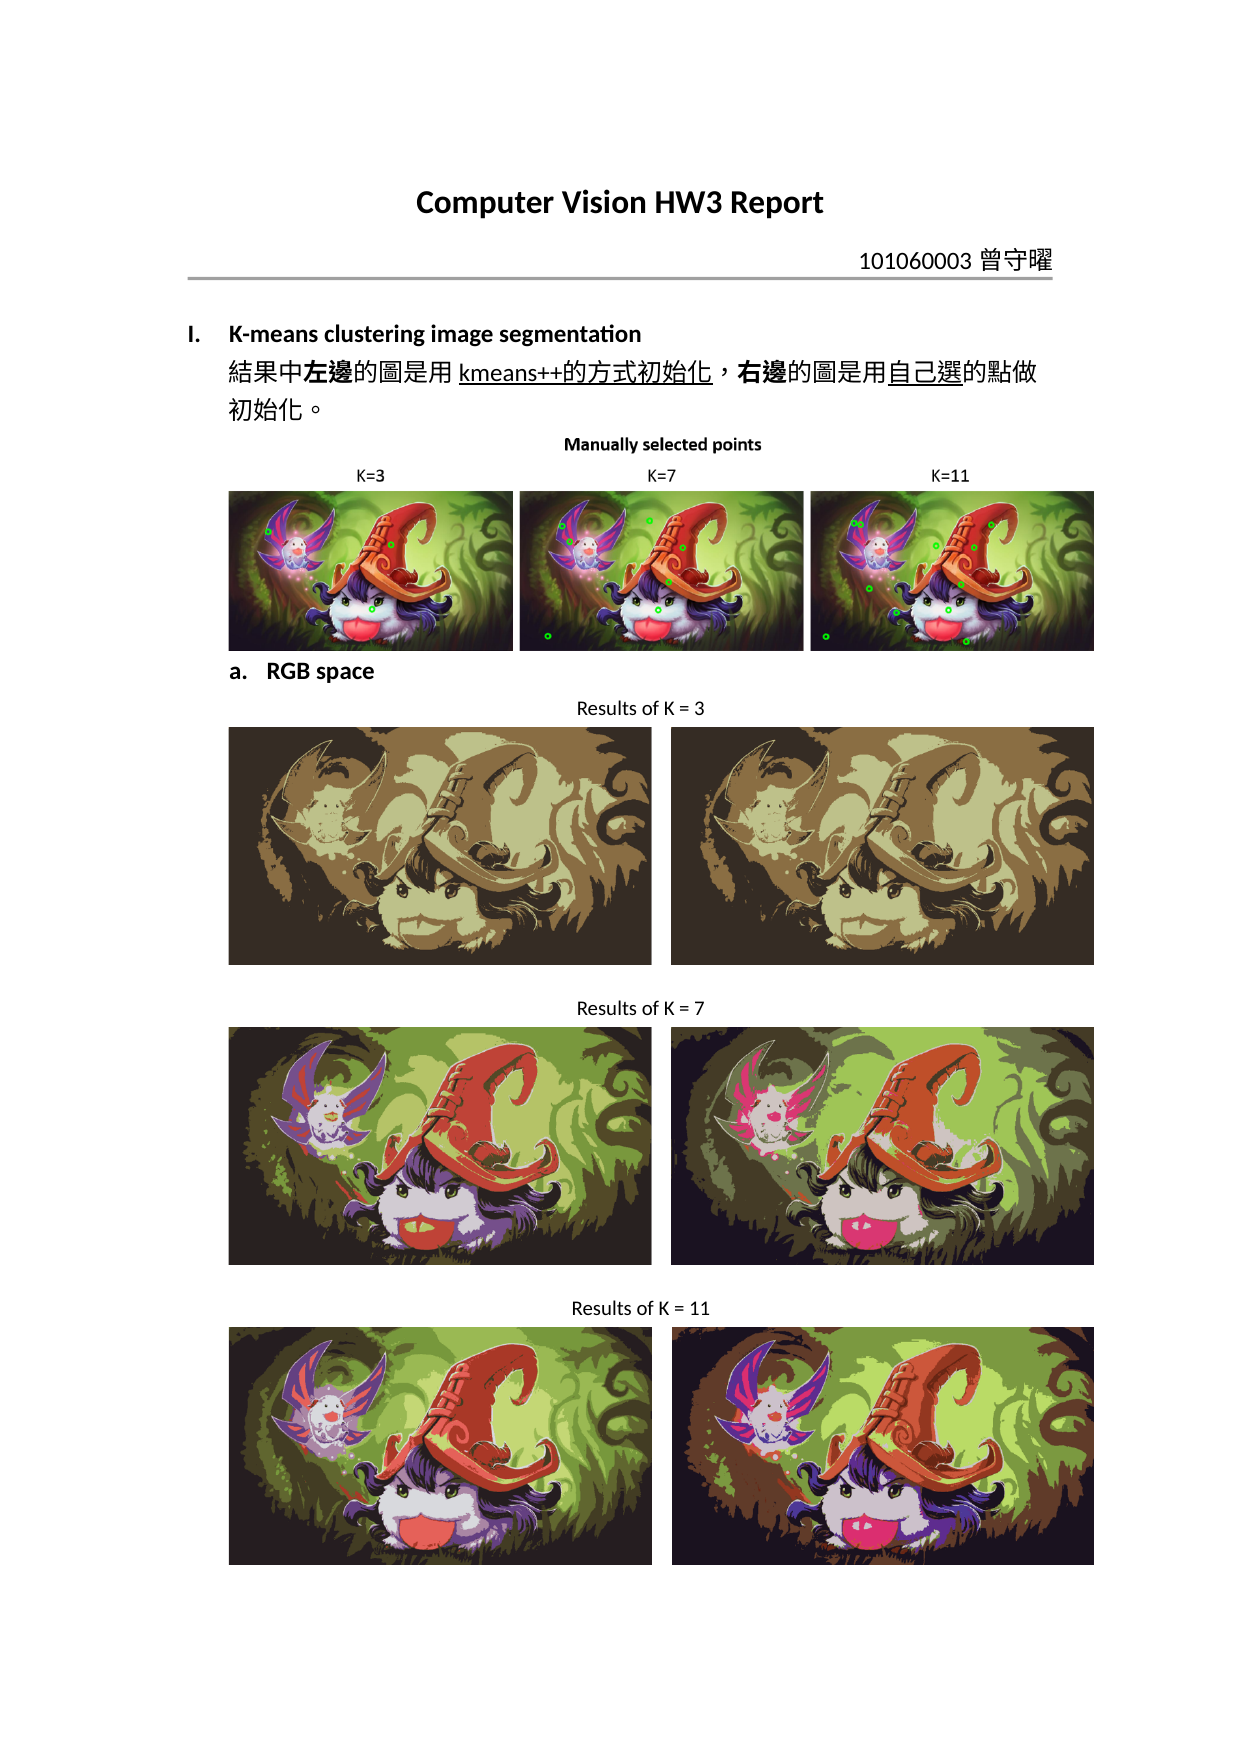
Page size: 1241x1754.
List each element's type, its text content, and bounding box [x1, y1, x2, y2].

text Results of K = 3 [187, 689, 1053, 727]
picture [228, 1327, 1094, 1565]
picture [228, 727, 1094, 965]
list RGB space [229, 652, 1053, 689]
text 101060003 曾守曜 [187, 239, 1053, 276]
picture [228, 427, 1094, 651]
text Results of K = 11 [187, 1289, 1053, 1327]
list K-means clustering image segmentation [187, 314, 1053, 352]
text Results of K = 7 [187, 989, 1053, 1027]
text Computer Vision HW3 Report [187, 164, 1053, 239]
picture [228, 1027, 1094, 1265]
text 結果中左邊的圖是用kmeans++的方式初始化，右邊的圖是用自己選的點做初始化。 [229, 352, 1053, 427]
